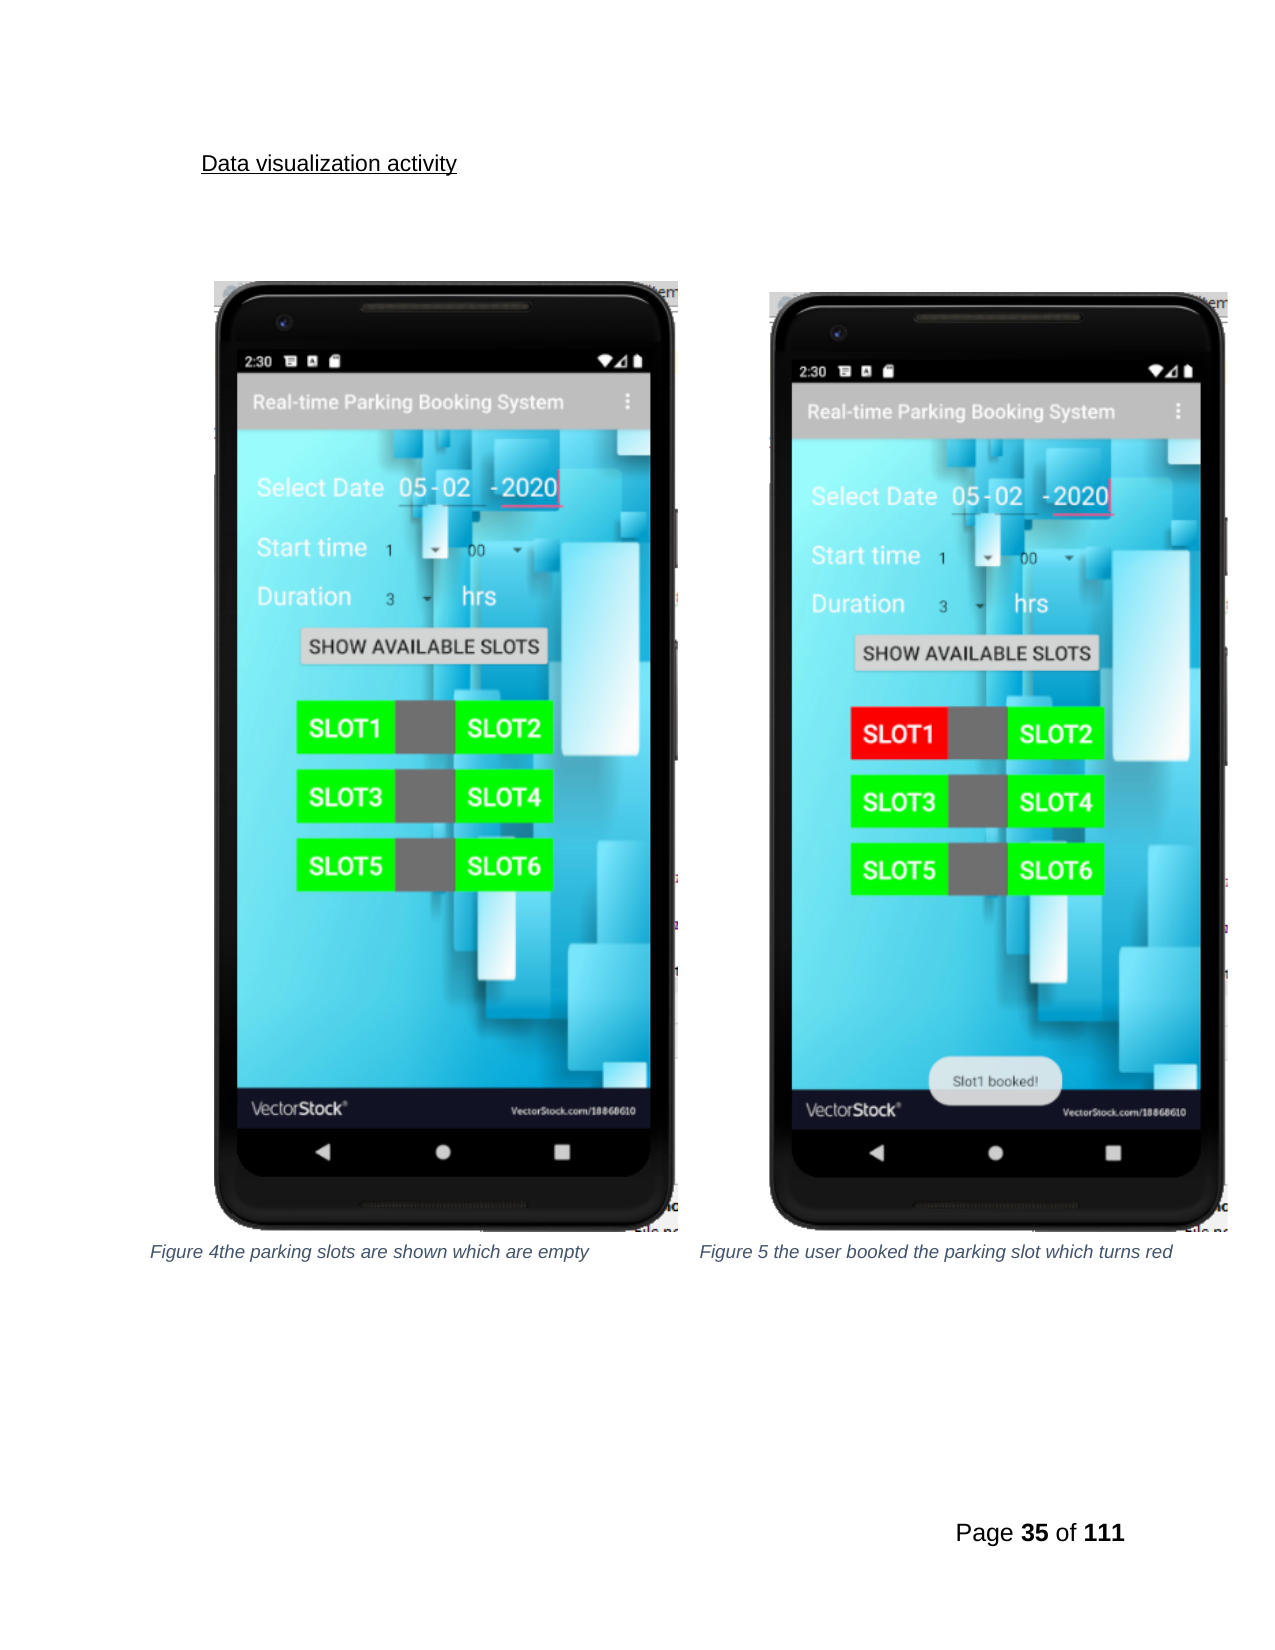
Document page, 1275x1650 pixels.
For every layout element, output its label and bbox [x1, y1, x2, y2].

picture [214, 281, 678, 1232]
picture [769, 292, 1228, 1232]
